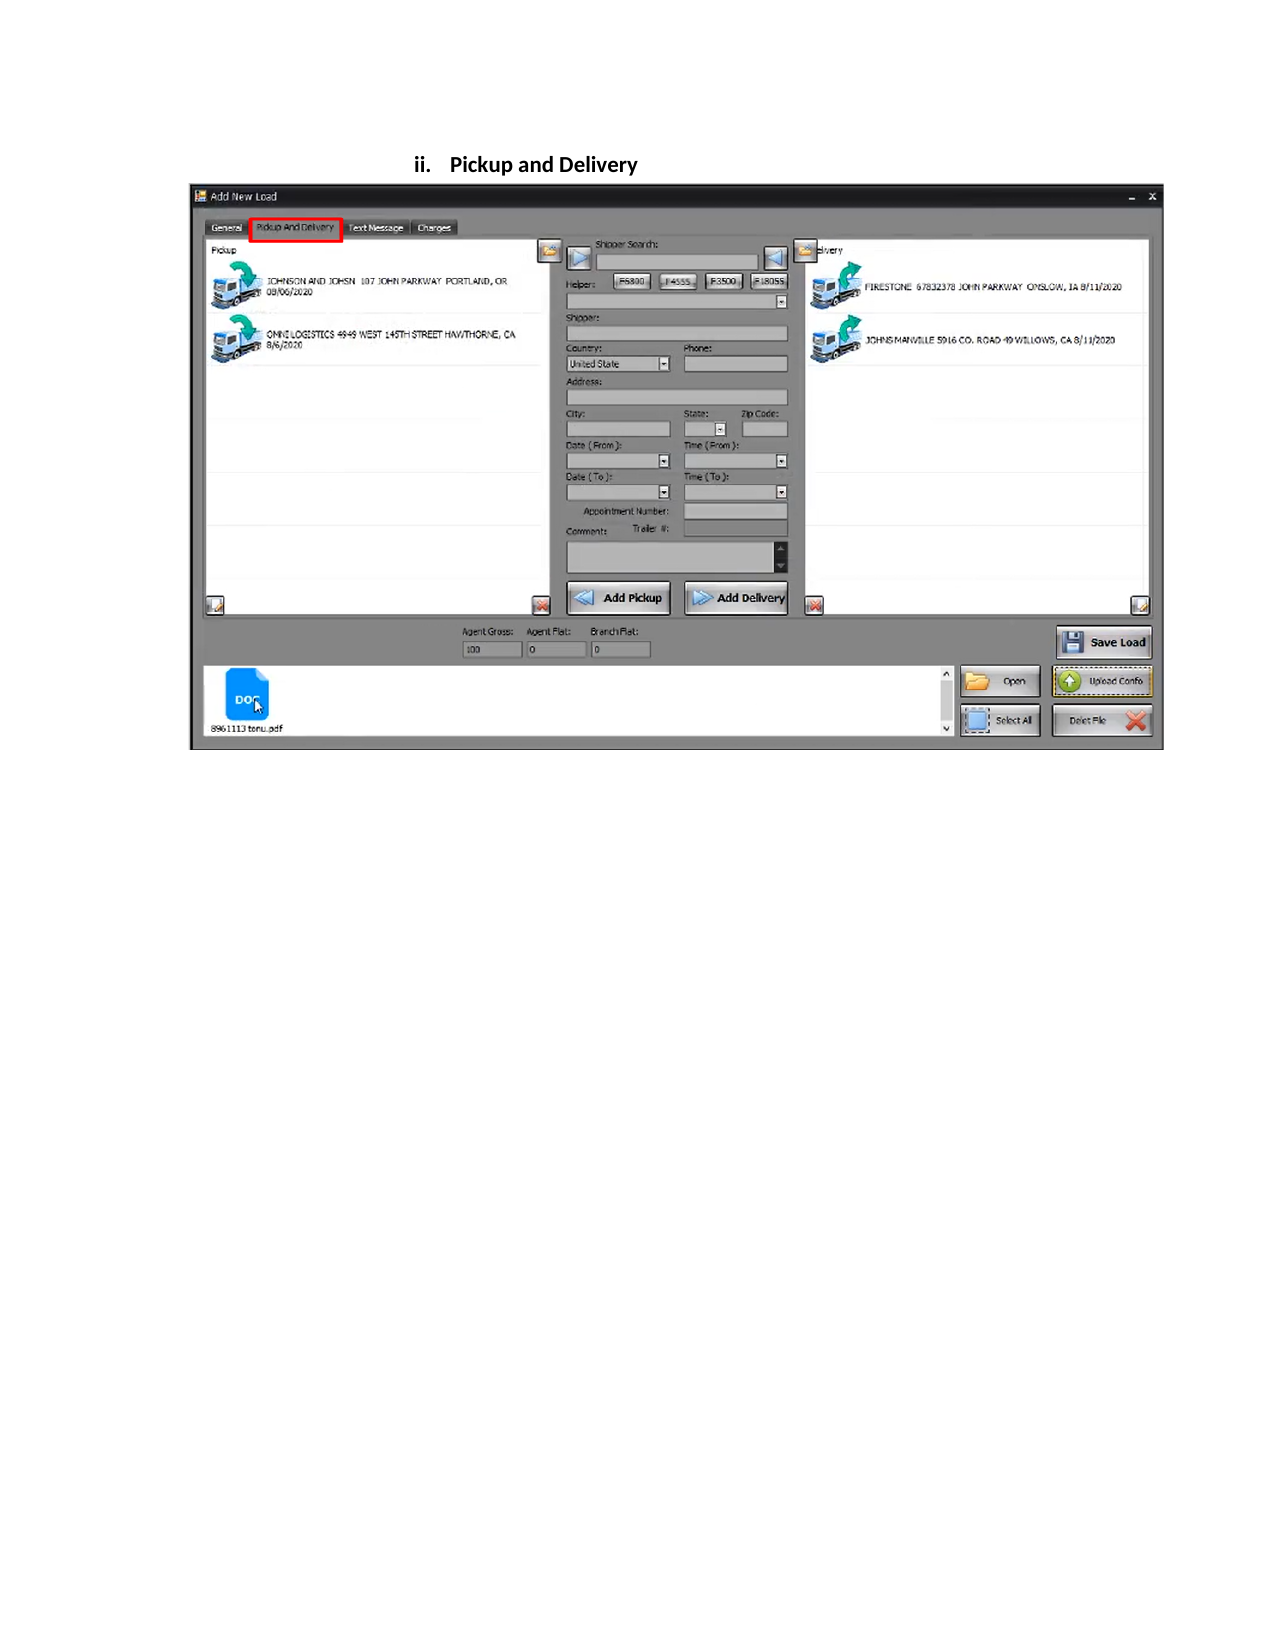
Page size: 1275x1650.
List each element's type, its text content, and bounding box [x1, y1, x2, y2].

picture [188, 183, 1164, 750]
list Pickup and Delivery [431, 150, 1125, 178]
